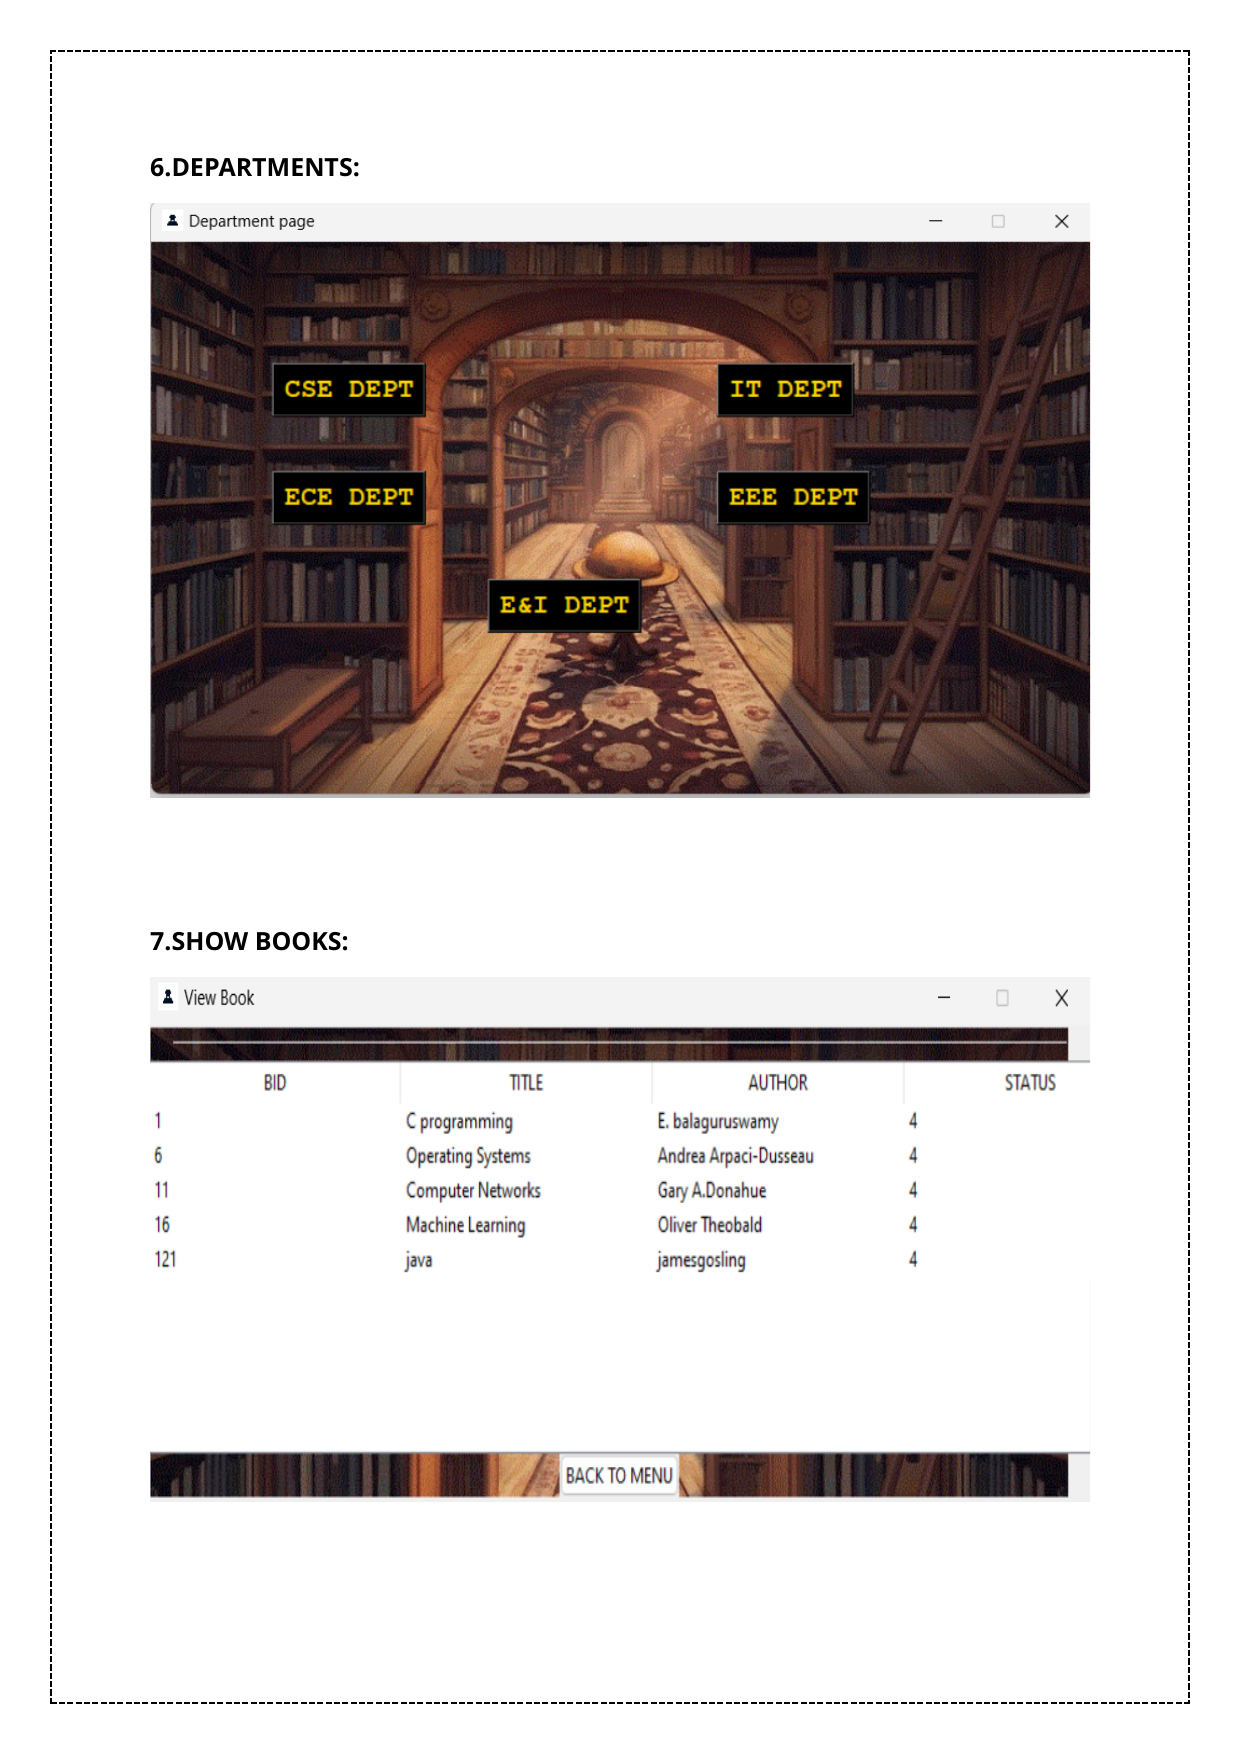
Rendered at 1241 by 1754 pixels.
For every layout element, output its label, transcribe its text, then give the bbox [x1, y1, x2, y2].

picture [150, 977, 1091, 1502]
picture [150, 203, 1091, 798]
text 6.DEPARTMENTS: [150, 150, 1090, 184]
text 7.SHOW BOOKS: [150, 924, 1090, 958]
